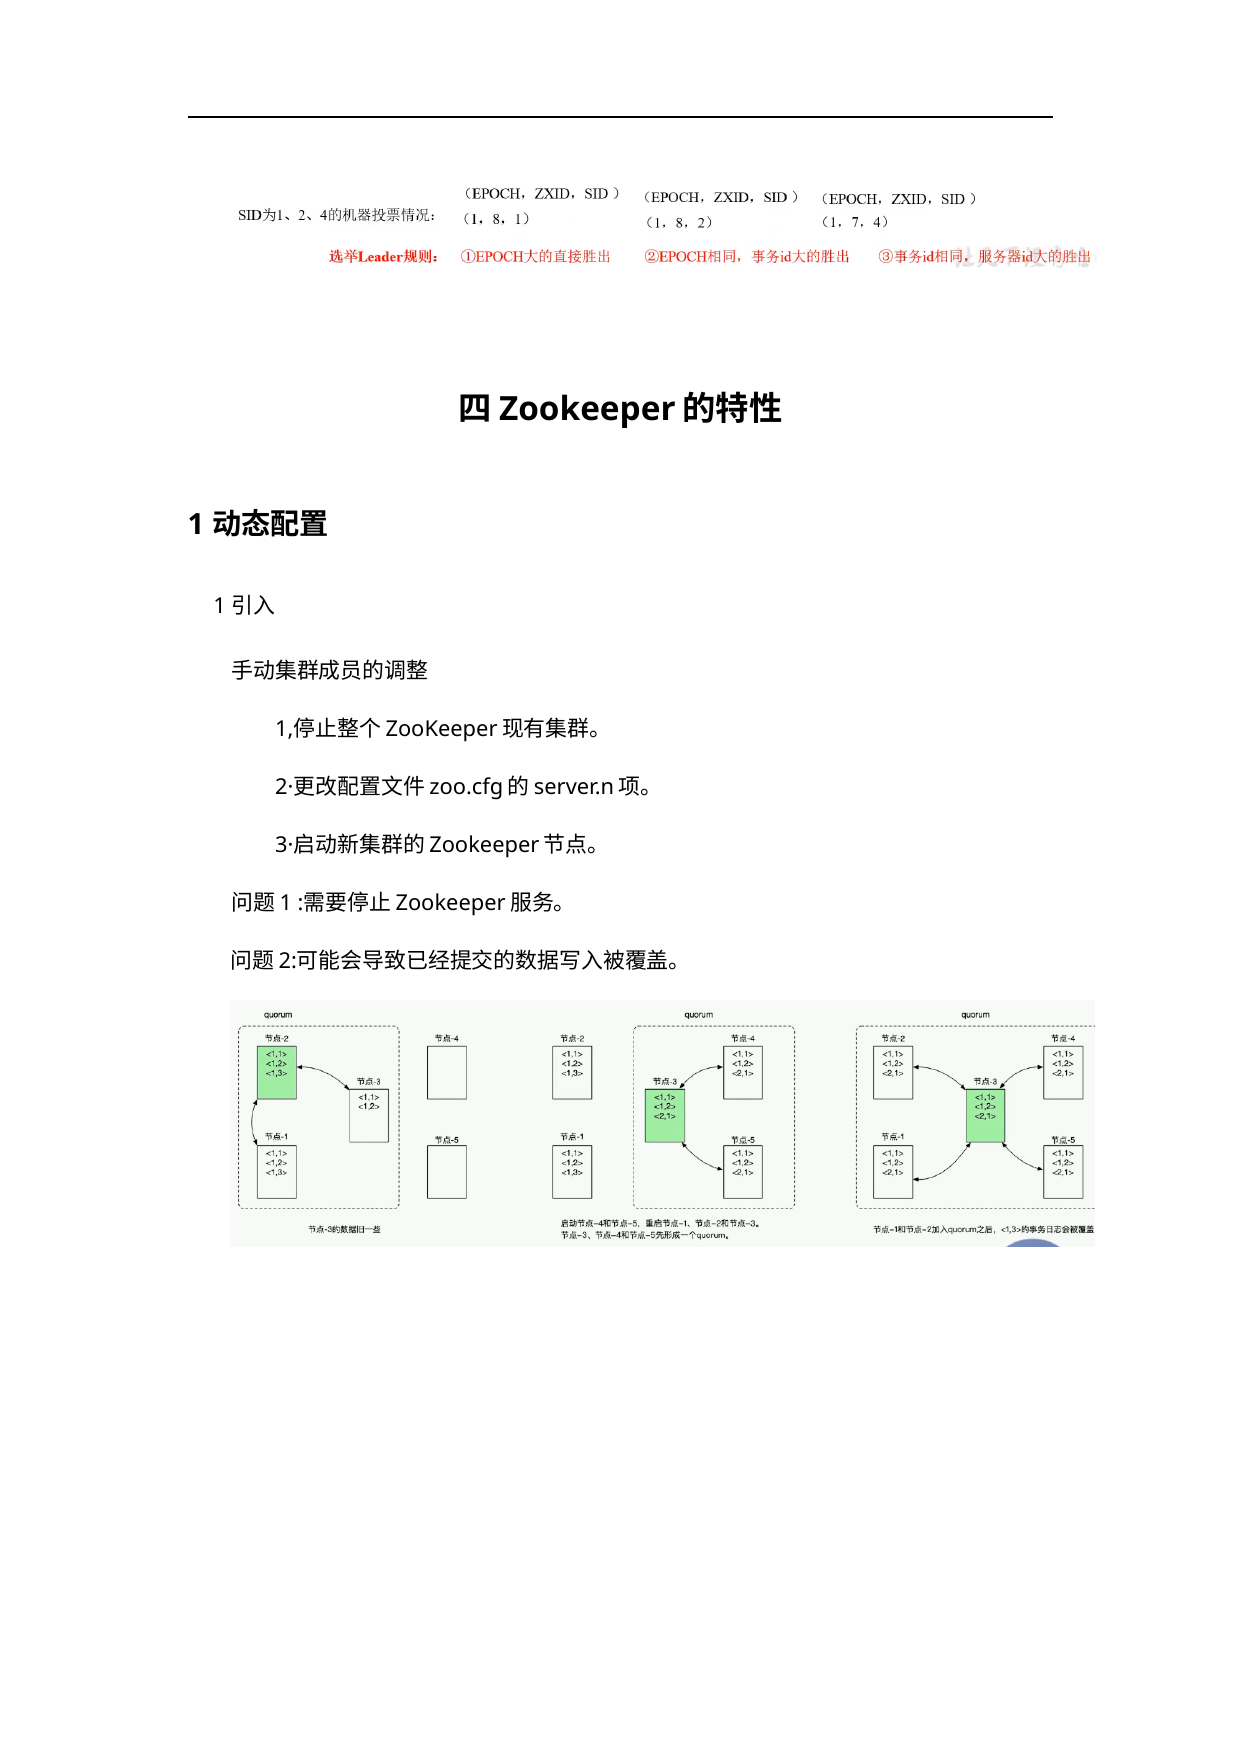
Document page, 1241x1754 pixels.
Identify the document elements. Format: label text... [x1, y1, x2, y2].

picture [231, 176, 1097, 275]
text 3·启动新集群的Zookeeper节点。 [231, 826, 1053, 859]
text 1,停止整个ZooKeeper现有集群。 [187, 710, 1053, 743]
text 2·更改配置文件zoo.cfg的server.n项。 [231, 768, 1053, 801]
text 手动集群成员的调整 [187, 652, 1053, 685]
picture [230, 1000, 1096, 1247]
subtitle 动态配置 [187, 490, 1053, 555]
text 问题1 :需要停止Zookeeper服务。 [187, 884, 1053, 917]
subtitle 引入 [187, 588, 1053, 621]
text 问题2:可能会导致已经提交的数据写入被覆盖。 [187, 942, 1053, 975]
subtitle Zookeeper的特性 [187, 373, 1053, 438]
